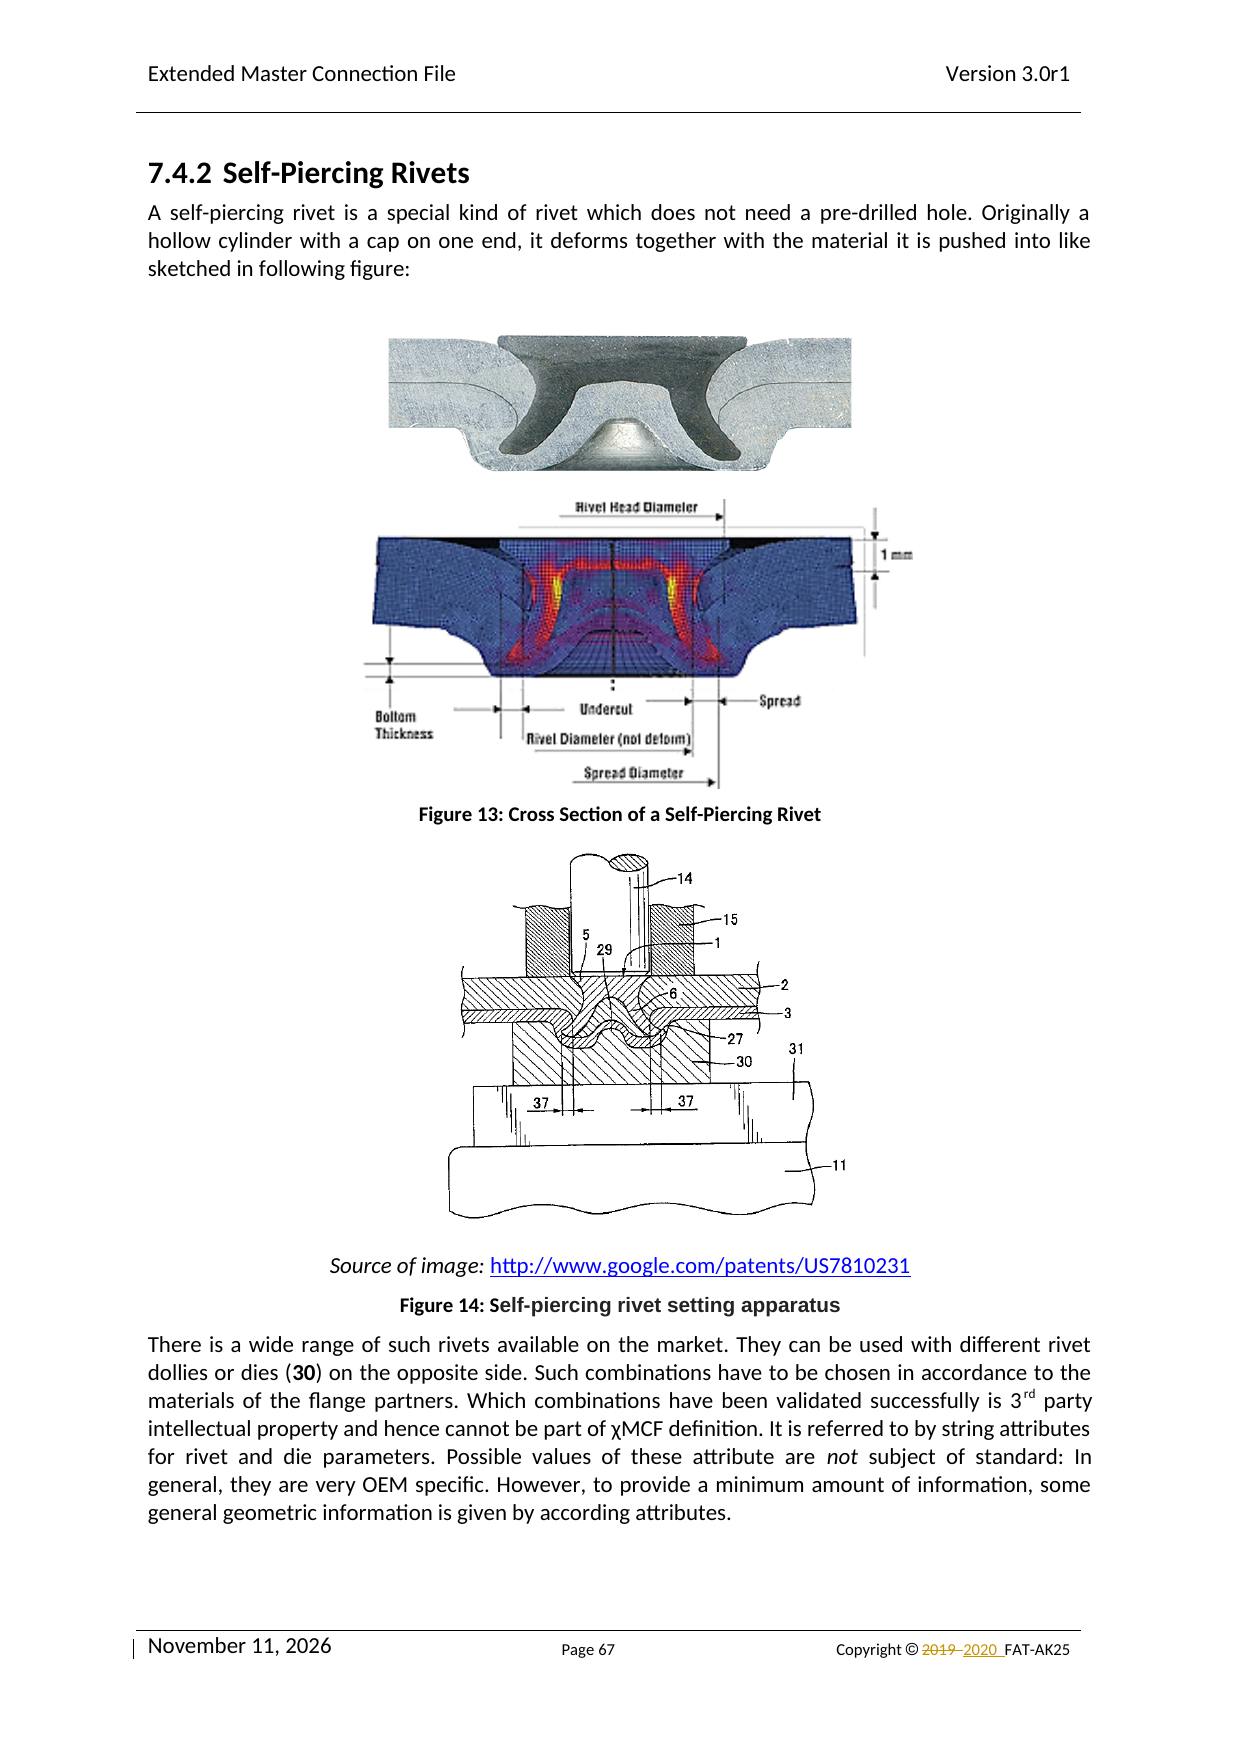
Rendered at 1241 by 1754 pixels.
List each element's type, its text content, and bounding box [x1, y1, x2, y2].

picture [388, 335, 852, 488]
text Source of image: http://www.google.com/patents/US7810231 [148, 1252, 1092, 1280]
text There is a wide range of such rivets available on the market. They can be used with different rivet dollies or dies (30) on the opposite side. Such combinations have to be chosen in accordance to the materials of the flange partners. Which combinations have been validated successfully is 3rd party intellectual property and hence cannot be part of χMCF definition. It is referred to by string attributes for rivet and die parameters. Possible values of these attribute are not subject of standard: In general, they are very OEM specific. However, to provide a minimum amount of information, some general geometric information is given by according attributes. [148, 1330, 1092, 1526]
subtitle Self-Piercing Rivets [148, 154, 1092, 192]
text A self-piercing rivet is a special kind of rivet which does not need a pre-drilled hole. Originally a hollow cylinder with a cap on one end, it deforms together with the material it is pushed into like sketched in following figure: [148, 198, 1092, 282]
text Figure 14: Self-piercing rivet setting apparatus [148, 1292, 1092, 1318]
picture [360, 499, 913, 789]
picture [430, 838, 847, 1240]
text Figure 13: Cross Section of a Self-Piercing Rivet [148, 801, 1092, 826]
